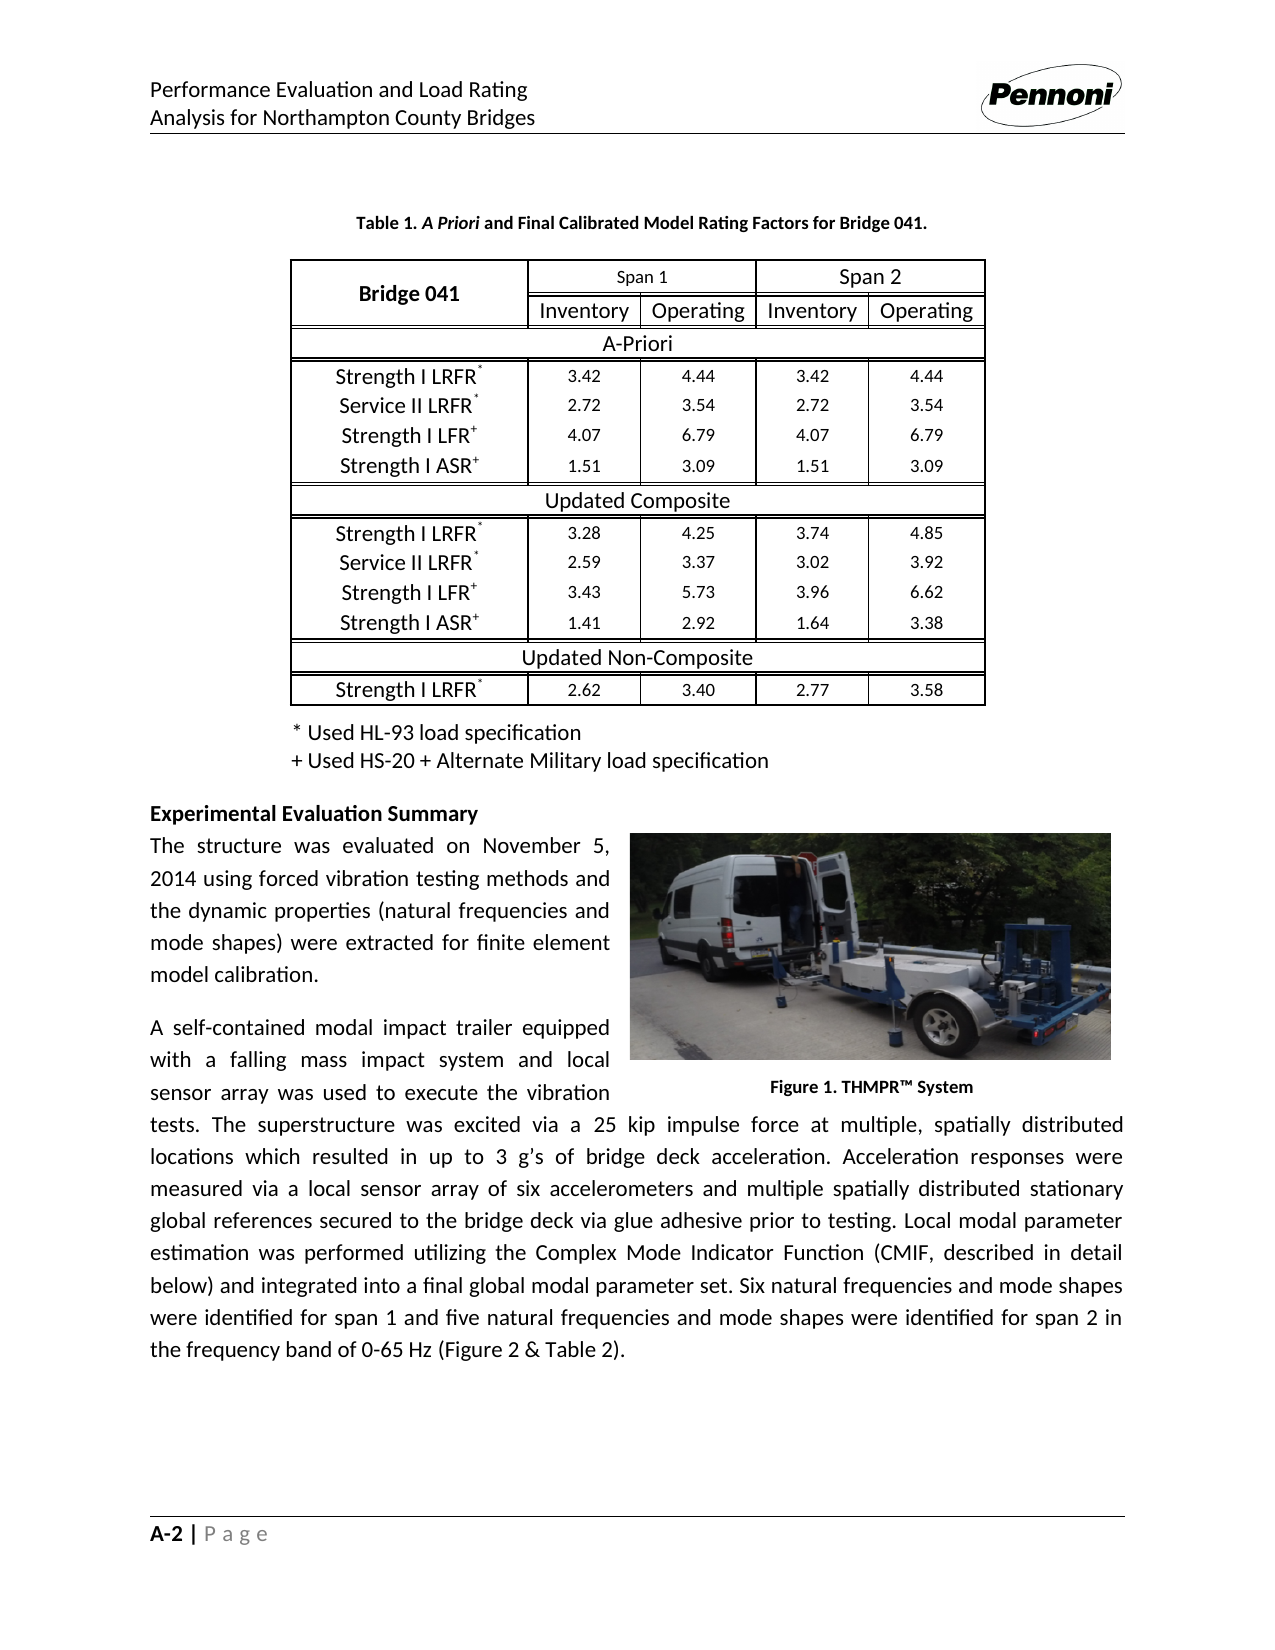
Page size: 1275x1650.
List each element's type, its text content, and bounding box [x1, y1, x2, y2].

table_cell 2.59 [529, 547, 640, 577]
table_cell Inventory [529, 297, 640, 324]
picture [629, 833, 1111, 1060]
table_cell 2.92 [641, 607, 755, 638]
table_cell 3.43 [529, 577, 640, 607]
table_cell Inventory [757, 297, 868, 324]
table_cell 3.58 [869, 676, 984, 704]
table_cell 1.51 [529, 450, 640, 481]
table_cell 5.73 [641, 577, 755, 607]
table_cell 3.54 [641, 390, 755, 420]
table_cell 1.64 [757, 607, 868, 638]
table_cell 3.37 [641, 547, 755, 577]
table_cell 1.41 [529, 607, 640, 638]
table_cell Service II LRFR* [292, 390, 527, 420]
table_cell Strength I LRFR* [292, 519, 527, 547]
table_cell 3.28 [529, 519, 640, 547]
table_cell 3.42 [757, 362, 868, 390]
table_cell 4.07 [757, 420, 868, 450]
table_cell Updated Composite [292, 486, 984, 514]
table_cell Updated Non-Composite [292, 643, 984, 671]
table_cell 3.42 [529, 362, 640, 390]
table_cell 4.44 [641, 362, 755, 390]
table_cell 3.02 [757, 547, 868, 577]
picture [976, 61, 1125, 132]
text * Used HL-93 load specification [291, 718, 1125, 746]
table_cell 2.72 [529, 390, 640, 420]
table_cell 3.09 [641, 450, 755, 481]
text The structure was evaluated on November 5, 2014 using forced vibration testing methods and the dynamic properties (natural frequencies and mode shapes) were extracted for finite element model calibration. [150, 831, 1125, 988]
table_cell Service II LRFR* [292, 547, 527, 577]
table_cell 4.44 [869, 362, 984, 390]
table_cell Strength I LRFR* [292, 676, 527, 704]
table_cell 4.25 [641, 519, 755, 547]
table_cell Strength I LFR+ [292, 420, 527, 450]
table_cell 6.62 [869, 577, 984, 607]
table_cell 6.79 [869, 420, 984, 450]
table_cell Operating [641, 297, 755, 324]
table_header Span 1 [529, 261, 755, 292]
table_cell Strength I ASR+ [292, 607, 527, 638]
table_cell 4.07 [529, 420, 640, 450]
table_cell 3.74 [757, 519, 868, 547]
table_cell 6.79 [641, 420, 755, 450]
subtitle Experimental Evaluation Summary [150, 799, 1125, 827]
text + Used HS-20 + Alternate Military load specification [291, 746, 1125, 774]
table_cell 3.54 [869, 390, 984, 420]
table_cell 3.40 [641, 676, 755, 704]
table_cell 3.38 [869, 607, 984, 638]
table_cell 4.85 [869, 519, 984, 547]
table_cell Strength I LRFR* [292, 362, 527, 390]
table_cell Strength I ASR+ [292, 450, 527, 481]
table_header Span 2 [757, 261, 984, 292]
table_cell Strength I LFR+ [292, 577, 527, 607]
table_cell 3.92 [869, 547, 984, 577]
table_cell Operating [869, 297, 984, 324]
table_cell 2.62 [529, 676, 640, 704]
table_cell 2.72 [757, 390, 868, 420]
table_cell 3.09 [869, 450, 984, 481]
table_cell 1.51 [757, 450, 868, 481]
table_cell A-Priori [292, 329, 984, 357]
table_cell 3.96 [757, 577, 868, 607]
table_header Bridge 041 [292, 261, 527, 324]
text Table 1. A Priori and Final Calibrated Model Rating Factors for Bridge 041. [159, 211, 1125, 234]
text A self-contained modal impact trailer equipped with a falling mass impact system and local sensor array was used to execute the vibration tests. The superstructure was excited via a 25 kip impulse force at multiple, spatially distributed locations which resulted in up to 3 g’s of bridge deck acceleration. Acceleration responses were measured via a local sensor array of six accelerometers and multiple spatially distributed stationary global references secured to the bridge deck via glue adhesive prior to testing. Local modal parameter estimation was performed utilizing the Complex Mode Indicator Function (CMIF, described in detail below) and integrated into a final global modal parameter set. Six natural frequencies and mode shapes were identified for span 1 and five natural frequencies and mode shapes were identified for span 2 in the frequency band of 0-65 Hz (Figure 2 & Table 2). [150, 1013, 1125, 1363]
table_cell 2.77 [757, 676, 868, 704]
